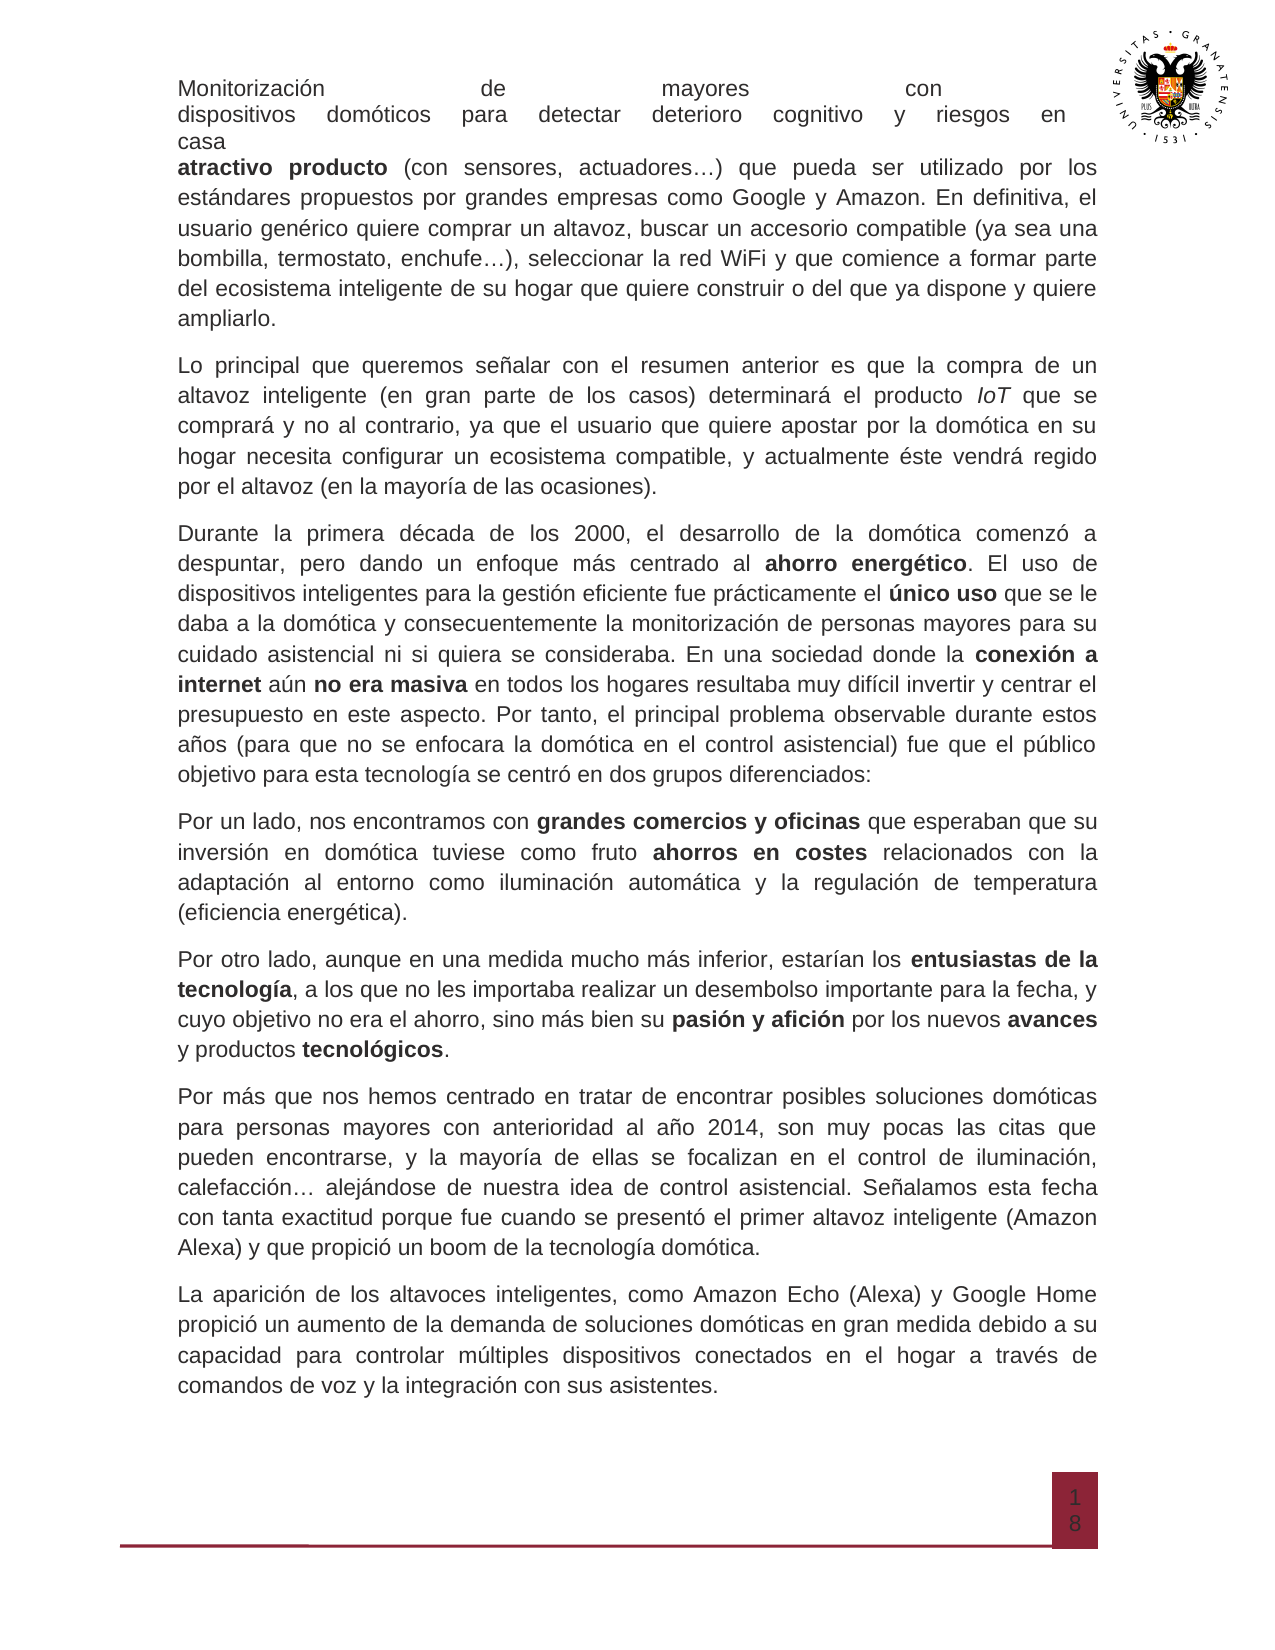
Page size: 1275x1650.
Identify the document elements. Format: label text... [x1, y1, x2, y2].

text Por un lado, nos encontramos con grandes comercios y oficinas que esperaban que su inversión en domótica tuviese como fruto ahorros en costes relacionados con la adaptación al entorno como iluminación automática y la regulación de temperatura (eficiencia energética). [177, 808, 1098, 925]
text La aparición de los altavoces inteligentes, como Amazon Echo (Alexa) y Google Home propició un aumento de la demanda de soluciones domóticas en gran medida debido a su capacidad para controlar múltiples dispositivos conectados en el hogar a través de comandos de voz y la integración con sus asistentes. [177, 1281, 1098, 1398]
text Por más que nos hemos centrado en tratar de encontrar posibles soluciones domóticas para personas mayores con anterioridad al año 2014, son muy pocas las citas que pueden encontrarse, y la mayoría de ellas se focalizan en el control de iluminación, calefacción… alejándose de nuestra idea de control asistencial. Señalamos esta fecha con tanta exactitud porque fue cuando se presentó el primer altavoz inteligente (Amazon Alexa) y que propició un boom de la tecnología domótica. [177, 1083, 1098, 1261]
text Lo principal que queremos señalar con el resumen anterior es que la compra de un altavoz inteligente (en gran parte de los casos) determinará el producto IoT que se comprará y no al contrario, ya que el usuario que quiere apostar por la domótica en su hogar necesita configurar un ecosistema compatible, y actualmente éste vendrá regido por el altavoz (en la mayoría de las ocasiones). [177, 352, 1098, 499]
text Por otro lado, aunque en una medida mucho más inferior, estarían los entusiastas de la tecnología, a los que no les importaba realizar un desembolso importante para la fecha, y cuyo objetivo no era el ahorro, sino más bien su pasión y afición por los nuevos avances y productos tecnológicos. [177, 946, 1098, 1063]
picture [1061, 22, 1275, 146]
text Durante la primera década de los 2000, el desarrollo de la domótica comenzó a despuntar, pero dando un enfoque más centrado al ahorro energético. El uso de dispositivos inteligentes para la gestión eficiente fue prácticamente el único uso que se le daba a la domótica y consecuentemente la monitorización de personas mayores para su cuidado asistencial ni si quiera se consideraba. En una sociedad donde la conexión a internet aún no era masiva en todos los hogares resultaba muy difícil invertir y centrar el presupuesto en este aspecto. Por tanto, el principal problema observable durante estos años (para que no se enfocara la domótica en el control asistencial) fue que el público objetivo para esta tecnología se centró en dos grupos diferenciados: [177, 520, 1098, 788]
